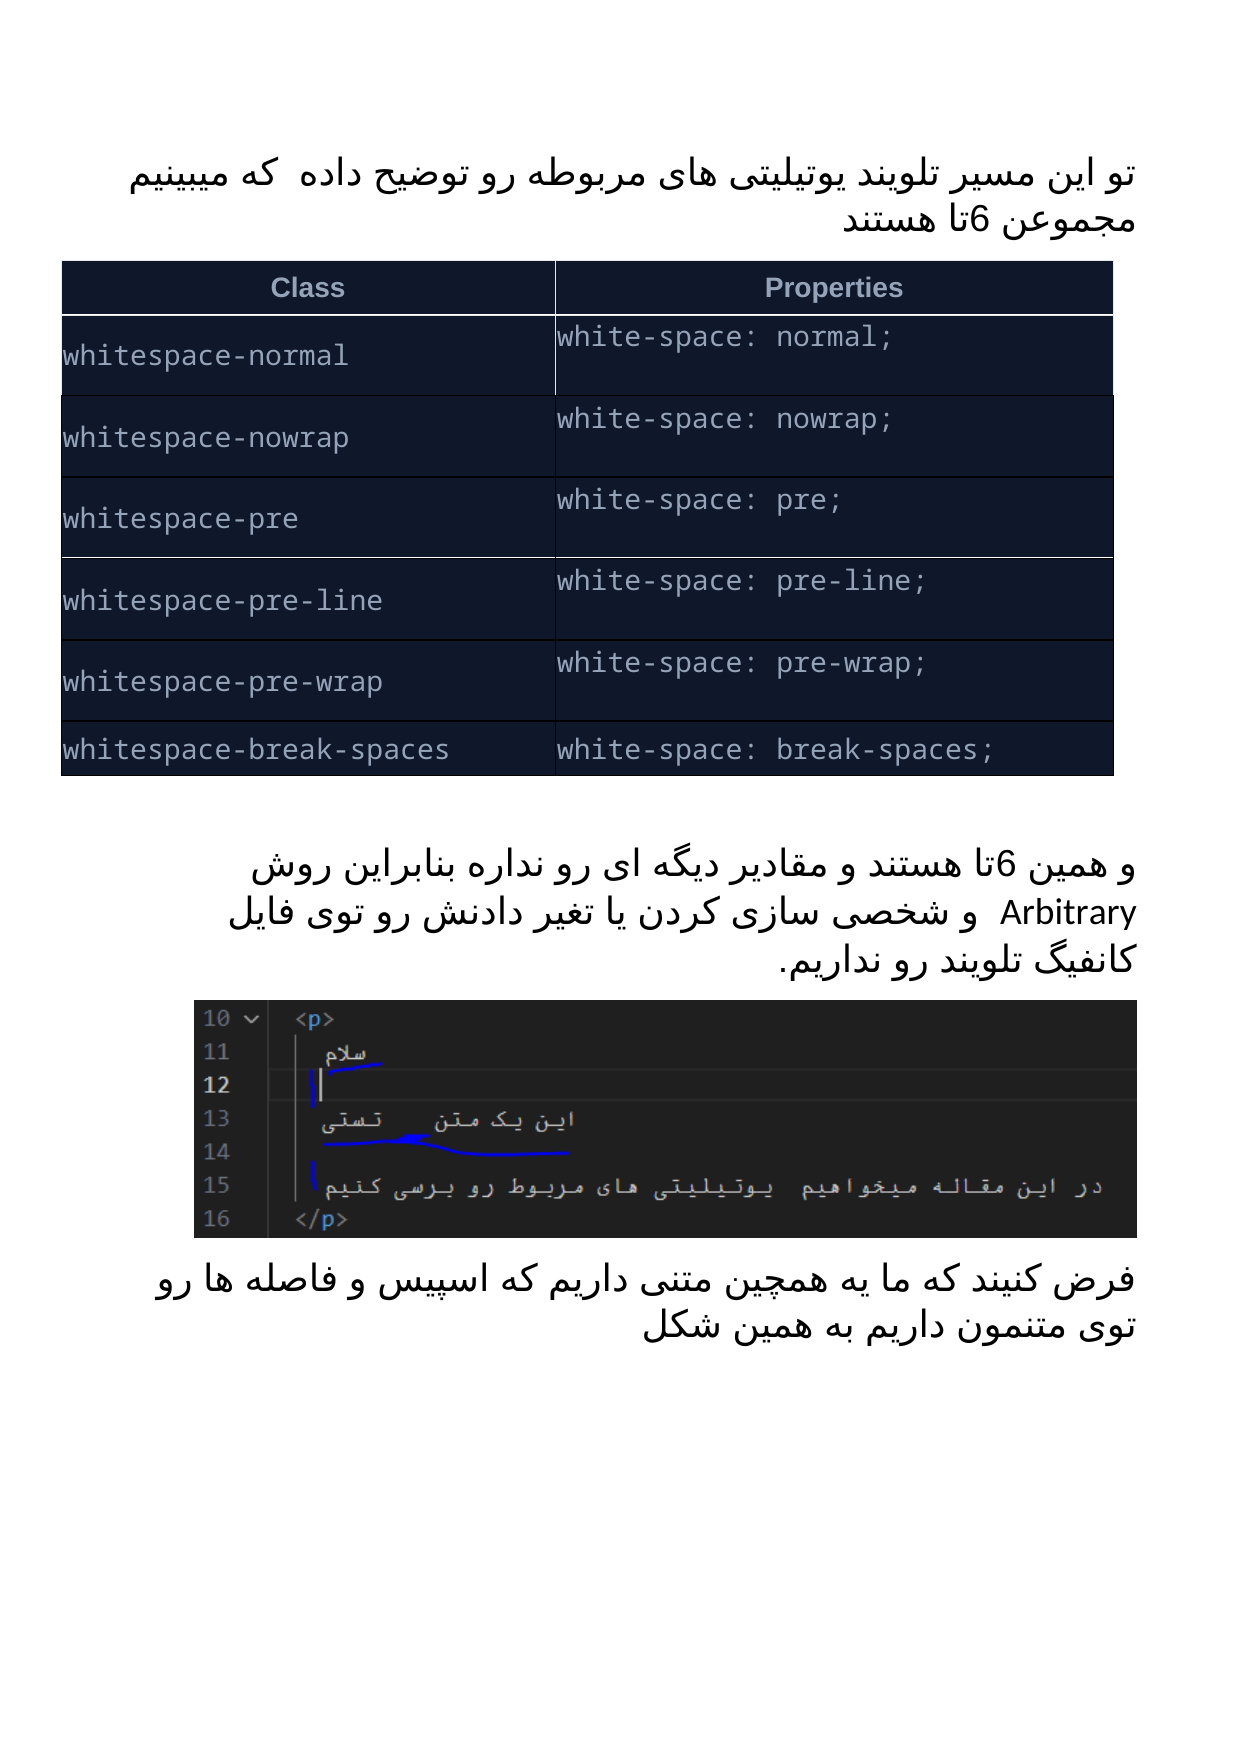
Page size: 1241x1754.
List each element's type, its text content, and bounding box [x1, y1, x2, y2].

table_cell white-space: pre; [556, 478, 1113, 557]
table_cell whitespace-pre [62, 478, 555, 557]
text تو این مسیر تلویند یوتیلیتی های مربوطه رو توضیح داده که میبینیم مجموعن 6تا هستند [118, 150, 1137, 240]
table_header Class [62, 261, 555, 314]
text فرض کنیند که ما یه همچین متنی داریم که اسپیس و فاصله ها رو توی متنمون داریم به همین شکل [118, 1256, 1137, 1346]
table_cell whitespace-nowrap [62, 396, 555, 476]
table_cell white-space: pre-wrap; [556, 641, 1113, 720]
table_cell whitespace-pre-wrap [62, 641, 555, 720]
table_cell white-space: pre-line; [556, 559, 1113, 639]
table_cell white-space: break-spaces; [556, 722, 1113, 775]
text و همین 6تا هستند و مقادیر دیگه ای رو نداره بنابراین روش Arbitrary و شخصی سازی کردن یا تغیر دادنش رو توی فایل کانفیگ تلویند رو نداریم. [118, 842, 1137, 981]
table_cell white-space: nowrap; [556, 396, 1113, 476]
table_cell whitespace-normal [62, 316, 555, 395]
table_cell white-space: normal; [556, 316, 1113, 395]
picture [194, 1000, 1137, 1238]
table_cell whitespace-pre-line [62, 559, 555, 639]
table_cell whitespace-break-spaces [62, 722, 555, 775]
table_header Properties [556, 261, 1113, 314]
